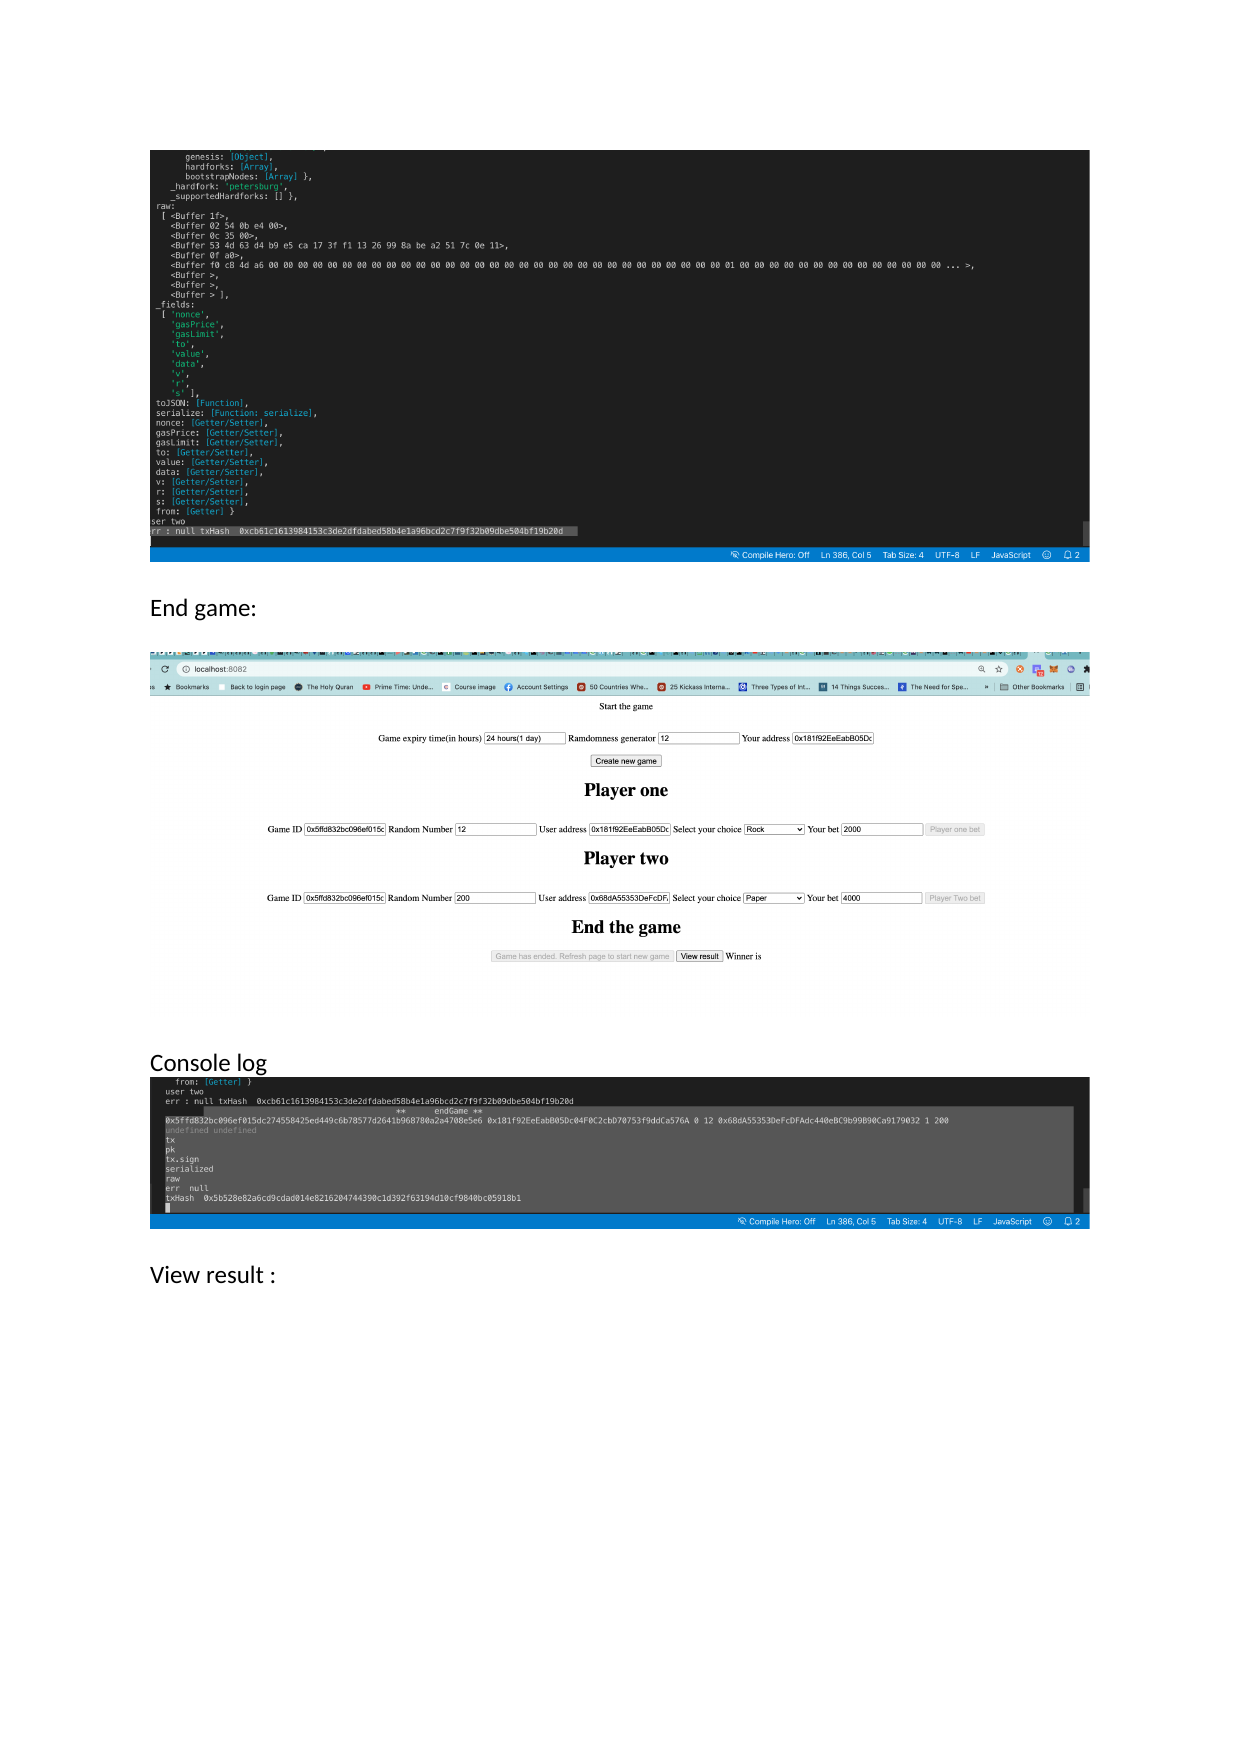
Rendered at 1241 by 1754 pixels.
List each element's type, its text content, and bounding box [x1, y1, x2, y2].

picture [150, 652, 1090, 1017]
text View result : [150, 1259, 1090, 1290]
text Console log [150, 1047, 1090, 1077]
text End game: [150, 592, 1090, 622]
picture [150, 150, 1090, 562]
picture [150, 1077, 1090, 1229]
